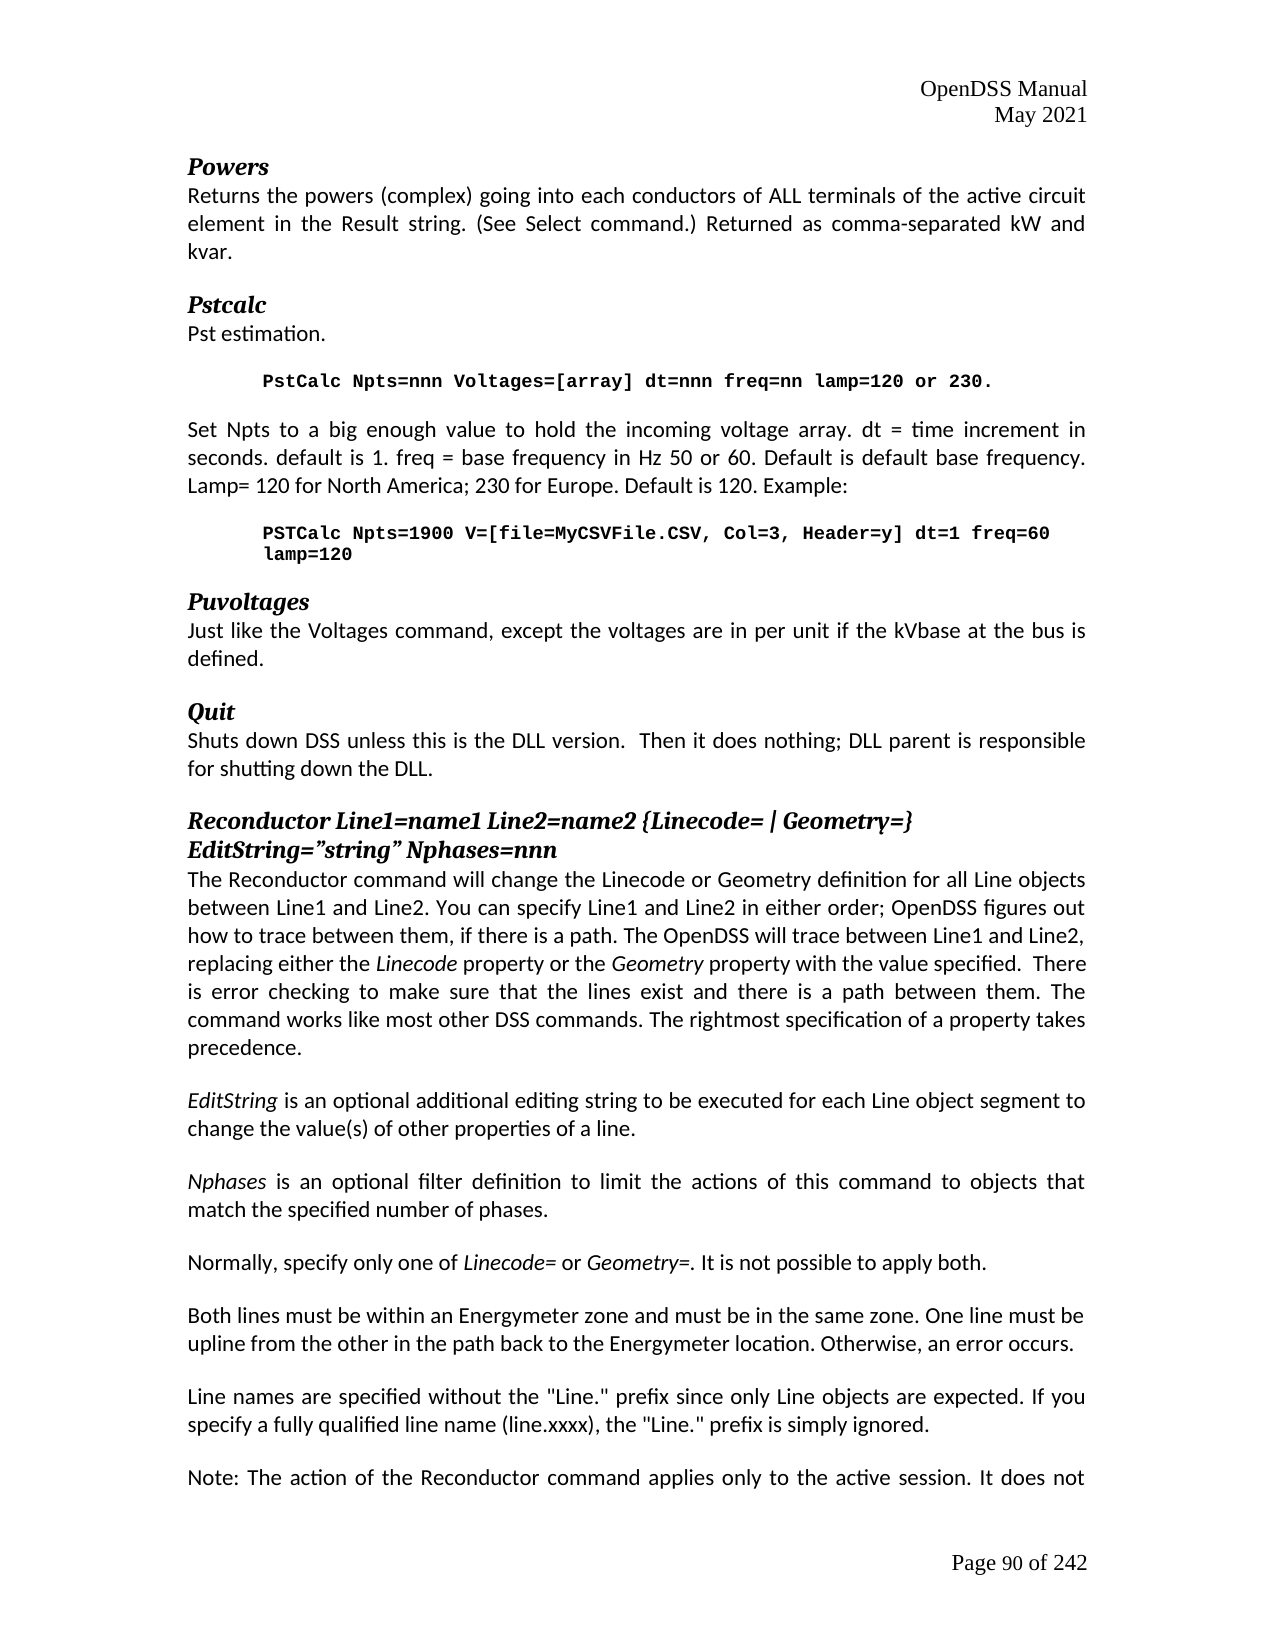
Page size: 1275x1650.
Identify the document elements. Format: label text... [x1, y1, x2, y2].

text Pst estimation. [187, 319, 1087, 347]
subtitle Quit [187, 697, 1087, 726]
subtitle Puvoltages [187, 588, 1087, 616]
text Set Npts to a big enough value to hold the incoming voltage array. dt = time increment in seconds. default is 1. freq = base frequency in Hz 50 or 60. Default is default base frequency. Lamp= 120 for North America; 230 for Europe. Default is 120. Example: [187, 415, 1087, 499]
subtitle Reconductor Line1=name1 Line2=name2 {Linecode= | Geometry=} EditString=”string” Nphases=nnn [187, 807, 1087, 865]
text EditString is an optional additional editing string to be executed for each Line object segment to change the value(s) of other properties of a line. [187, 1086, 1087, 1142]
text Normally, specify only one of Linecode= or Geometry=. It is not possible to apply both. [187, 1248, 1087, 1276]
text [187, 1463, 1087, 1491]
text Returns the powers (complex) going into each conductors of ALL terminals of the active circuit element in the Result string. (See Select command.) Returned as comma-separated kW and kvar. [187, 181, 1087, 266]
text Nphases is an optional filter definition to limit the actions of this command to objects that match the specified number of phases. [187, 1167, 1087, 1223]
text Line names are specified without the "Line." prefix since only Line objects are expected. If you specify a fully qualified line name (line.xxxx), the "Line." prefix is simply ignored. [187, 1382, 1087, 1438]
text The Reconductor command will change the Linecode or Geometry definition for all Line objects between Line1 and Line2. You can specify Line1 and Line2 in either order; OpenDSS figures out how to trace between them, if there is a path. The OpenDSS will trace between Line1 and Line2, replacing either the Linecode property or the Geometry property with the value specified. There is error checking to make sure that the lines exist and there is a path between them. The command works like most other DSS commands. The rightmost specification of a property takes precedence. [187, 865, 1087, 1061]
text Both lines must be within an Energymeter zone and must be in the same zone. One line must be upline from the other in the path back to the Energymeter location. Otherwise, an error occurs. [187, 1301, 1087, 1357]
text PstCalc Npts=nnn Voltages=[array] dt=nnn freq=nn lamp=120 or 230. [262, 372, 1087, 393]
text Shuts down DSS unless this is the DLL version. Then it does nothing; DLL parent is responsible for shutting down the DLL. [187, 726, 1087, 782]
subtitle Pstcalc [187, 291, 1087, 319]
text PSTCalc Npts=1900 V=[file=MyCSVFile.CSV, Col=3, Header=y] dt=1 freq=60 lamp=120 [262, 524, 1087, 566]
text Just like the Voltages command, except the voltages are in per unit if the kVbase at the bus is defined. [187, 616, 1087, 672]
subtitle Powers [187, 153, 1087, 181]
